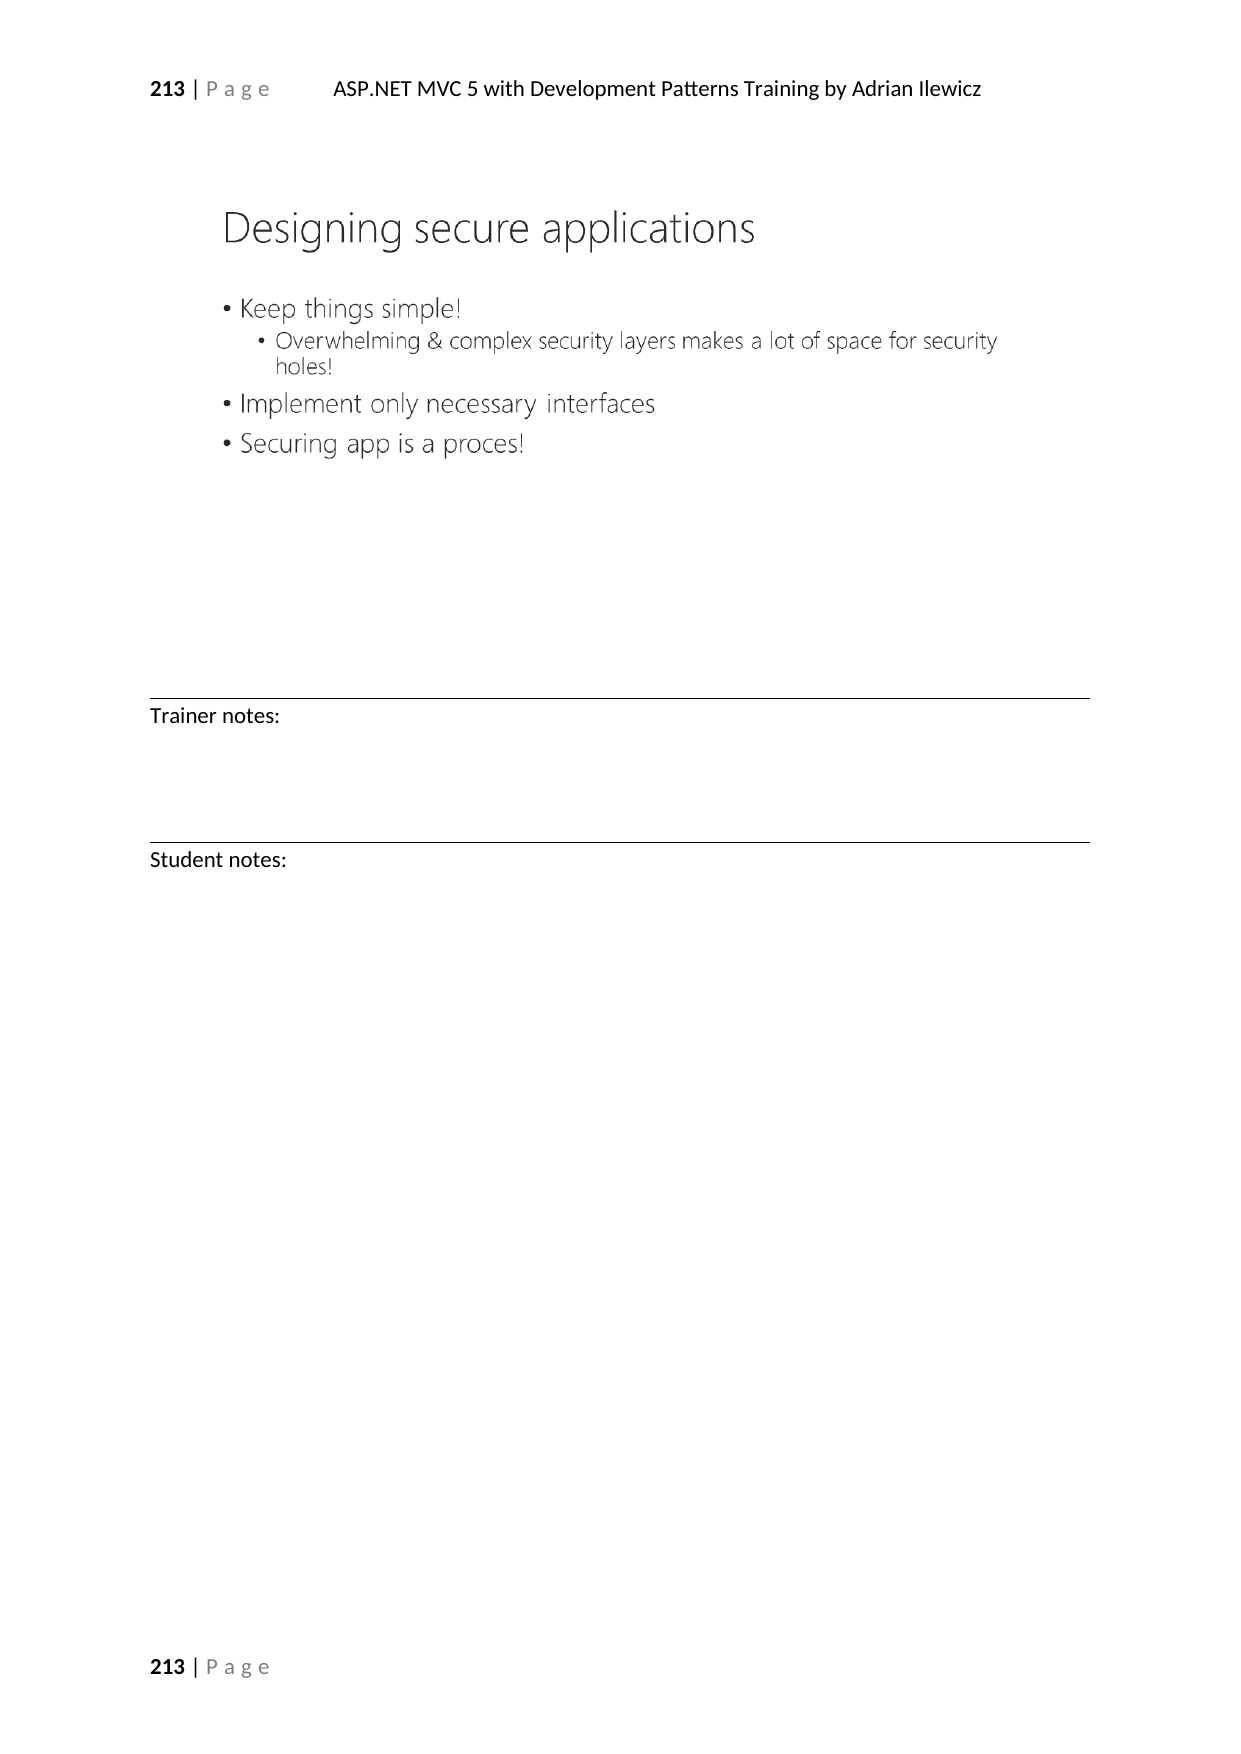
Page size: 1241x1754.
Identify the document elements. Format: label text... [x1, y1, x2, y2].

text Trainer notes: [150, 699, 1090, 729]
picture [150, 149, 1091, 679]
text Student notes: [150, 843, 1090, 873]
